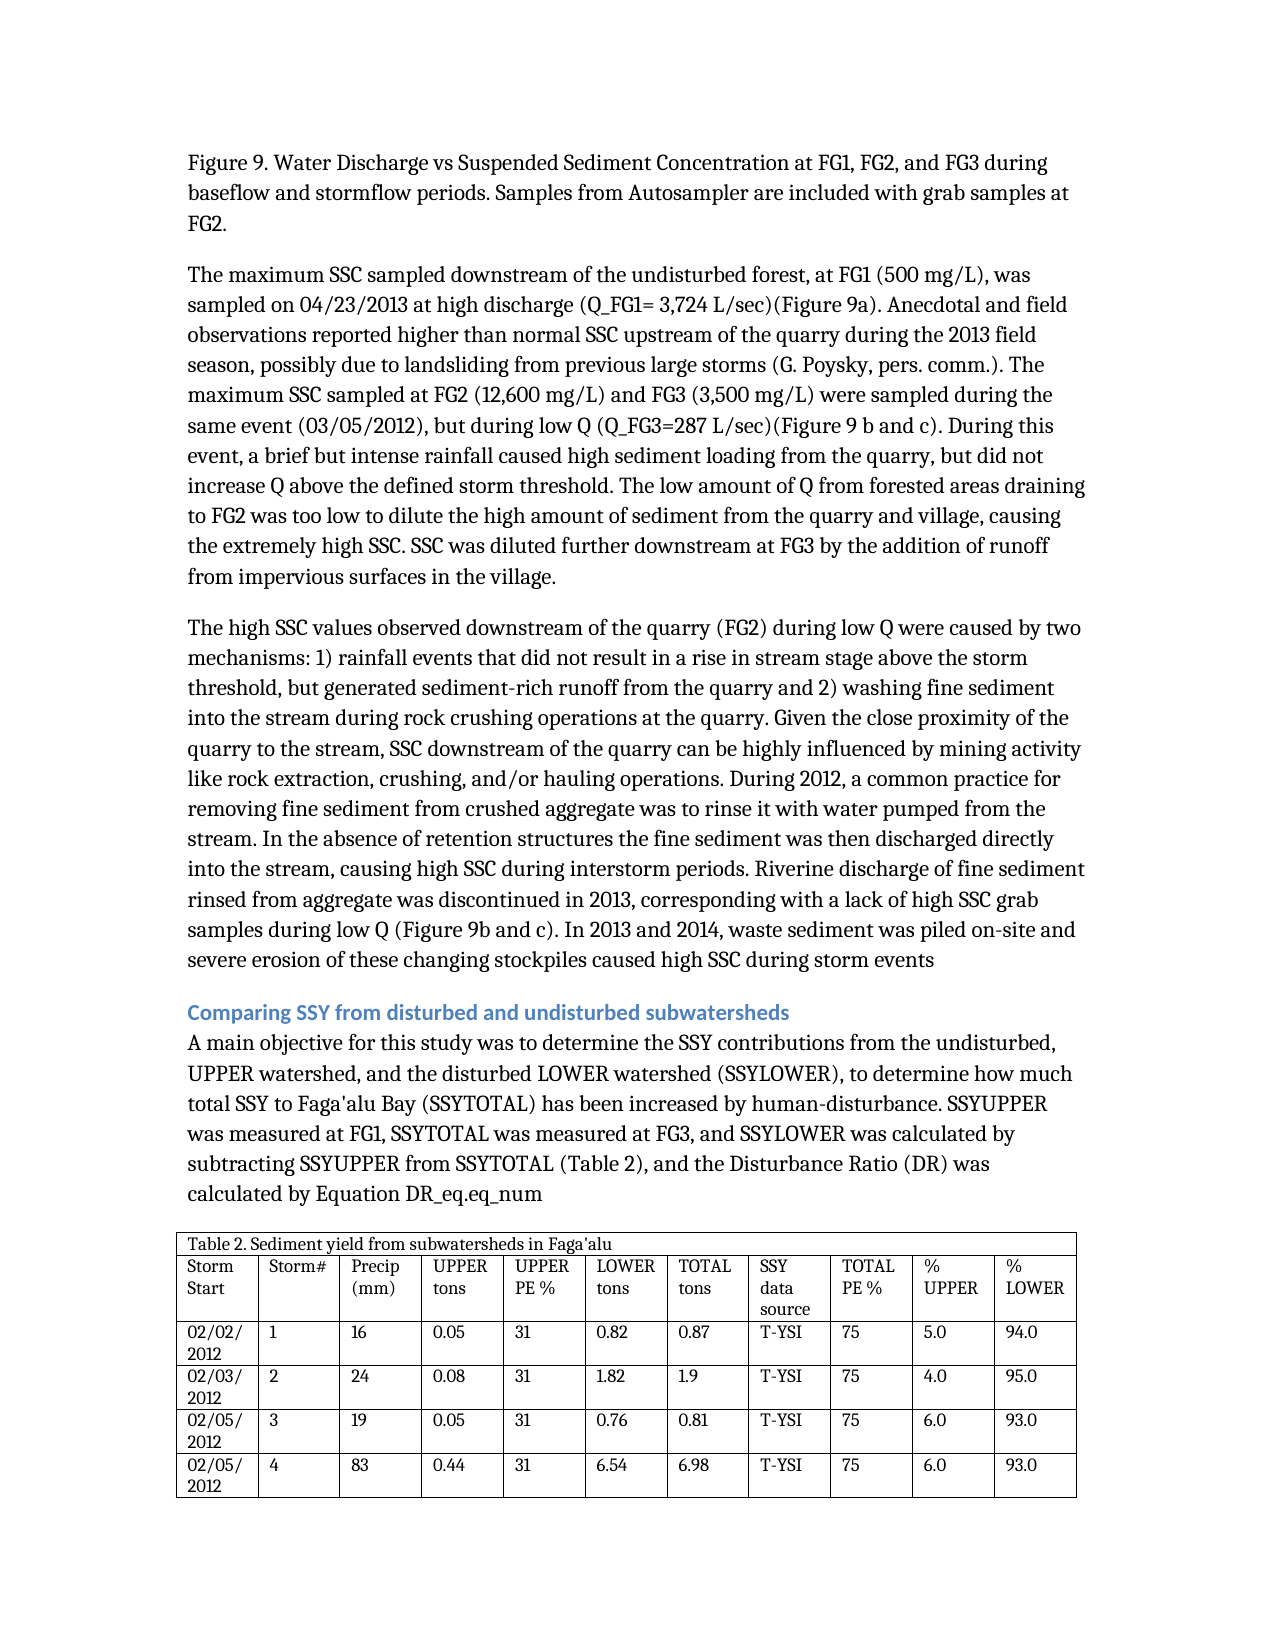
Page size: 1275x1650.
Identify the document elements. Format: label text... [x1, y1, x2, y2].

table_cell 0.05 [422, 1410, 503, 1453]
table_cell T-YSI [749, 1322, 830, 1365]
table_cell 93.0 [995, 1410, 1076, 1453]
table_cell 0.76 [586, 1410, 667, 1453]
table_cell UPPER tons [422, 1256, 503, 1321]
table_cell 6.54 [586, 1454, 667, 1497]
table_cell 6.0 [913, 1454, 994, 1497]
table_cell 75 [831, 1454, 912, 1497]
table_cell 5.0 [913, 1322, 994, 1365]
table_cell 31 [504, 1454, 585, 1497]
table_cell T-YSI [749, 1454, 830, 1497]
table_cell Storm Start [177, 1256, 258, 1321]
table_cell 6.98 [668, 1454, 748, 1497]
table_cell 16 [340, 1322, 421, 1365]
table_cell 3 [259, 1410, 339, 1453]
table_cell 2 [259, 1366, 339, 1409]
table_cell % LOWER [995, 1256, 1076, 1321]
table_cell 1.9 [668, 1366, 748, 1409]
text Figure 9. Water Discharge vs Suspended Sediment Concentration at FG1, FG2, and FG3 during baseflow and stormflow periods. Samples from Autosampler are included with grab samples at FG2. [187, 150, 1087, 237]
table_cell 4.0 [913, 1366, 994, 1409]
text The high SSC values observed downstream of the quarry (FG2) during low Q were caused by two mechanisms: 1) rainfall events that did not result in a rise in stream stage above the storm threshold, but generated sediment-rich runoff from the quarry and 2) washing fine sediment into the stream during rock crushing operations at the quarry. Given the close proximity of the quarry to the stream, SSC downstream of the quarry can be highly influenced by mining activity like rock extraction, crushing, and/or hauling operations. During 2012, a common practice for removing fine sediment from crushed aggregate was to rinse it with water pumped from the stream. In the absence of retention structures the fine sediment was then discharged directly into the stream, causing high SSC during interstorm periods. Riverine discharge of fine sediment rinsed from aggregate was discontinued in 2013, corresponding with a lack of high SSC grab samples during low Q (Figure 9b and c). In 2013 and 2014, waste sediment was piled on-site and severe erosion of these changing stockpiles caused high SSC during storm events [187, 614, 1087, 973]
table_cell % UPPER [913, 1256, 994, 1321]
table_cell 0.87 [668, 1322, 748, 1365]
table_cell 0.05 [422, 1322, 503, 1365]
table_header Table 2. Sediment yield from subwatersheds in Faga'alu [177, 1233, 1076, 1255]
table_cell 02/02/2012 [177, 1322, 258, 1365]
table_cell Storm# [259, 1256, 339, 1321]
table_cell 02/03/2012 [177, 1366, 258, 1409]
subtitle Comparing SSY from disturbed and undisturbed subwatersheds [187, 998, 1087, 1026]
table_cell 31 [504, 1322, 585, 1365]
table_cell 1.82 [586, 1366, 667, 1409]
table_cell Precip (mm) [340, 1256, 421, 1321]
table_cell SSY data source [749, 1256, 830, 1321]
table_cell 83 [340, 1454, 421, 1497]
table_cell 31 [504, 1410, 585, 1453]
table_cell 1 [259, 1322, 339, 1365]
table_cell LOWER tons [586, 1256, 667, 1321]
text A main objective for this study was to determine the SSY contributions from the undisturbed, UPPER watershed, and the disturbed LOWER watershed (SSYLOWER), to determine how much total SSY to Faga'alu Bay (SSYTOTAL) has been increased by human-disturbance. SSYUPPER was measured at FG1, SSYTOTAL was measured at FG3, and SSYLOWER was calculated by subtracting SSYUPPER from SSYTOTAL (Table 2), and the Disturbance Ratio (DR) was calculated by Equation DR_eq.eq_num [187, 1030, 1087, 1207]
table_cell 0.08 [422, 1366, 503, 1409]
table_cell 0.82 [586, 1322, 667, 1365]
table_cell 75 [831, 1322, 912, 1365]
table_cell 95.0 [995, 1366, 1076, 1409]
table_cell T-YSI [749, 1410, 830, 1453]
table_cell 4 [259, 1454, 339, 1497]
table_cell TOTAL PE % [831, 1256, 912, 1321]
table_cell 6.0 [913, 1410, 994, 1453]
table_cell TOTAL tons [668, 1256, 748, 1321]
table_cell 75 [831, 1410, 912, 1453]
table_cell 93.0 [995, 1454, 1076, 1497]
table_cell UPPER PE % [504, 1256, 585, 1321]
table_cell 94.0 [995, 1322, 1076, 1365]
text The maximum SSC sampled downstream of the undisturbed forest, at FG1 (500 mg/L), was sampled on 04/23/2013 at high discharge (Q_FG1= 3,724 L/sec)(Figure 9a). Anecdotal and field observations reported higher than normal SSC upstream of the quarry during the 2013 field season, possibly due to landsliding from previous large storms (G. Poysky, pers. comm.). The maximum SSC sampled at FG2 (12,600 mg/L) and FG3 (3,500 mg/L) were sampled during the same event (03/05/2012), but during low Q (Q_FG3=287 L/sec)(Figure 9 b and c). During this event, a brief but intense rainfall caused high sediment loading from the quarry, but did not increase Q above the defined storm threshold. The low amount of Q from forested areas draining to FG2 was too low to dilute the high amount of sediment from the quarry and village, causing the extremely high SSC. SSC was diluted further downstream at FG3 by the addition of runoff from impervious surfaces in the village. [187, 261, 1087, 590]
table_cell 02/05/2012 [177, 1454, 258, 1497]
table_cell 0.44 [422, 1454, 503, 1497]
table_cell 19 [340, 1410, 421, 1453]
table_cell 24 [340, 1366, 421, 1409]
table_cell 75 [831, 1366, 912, 1409]
table_cell 0.81 [668, 1410, 748, 1453]
table_cell 31 [504, 1366, 585, 1409]
table_cell T-YSI [749, 1366, 830, 1409]
table_cell 02/05/2012 [177, 1410, 258, 1453]
